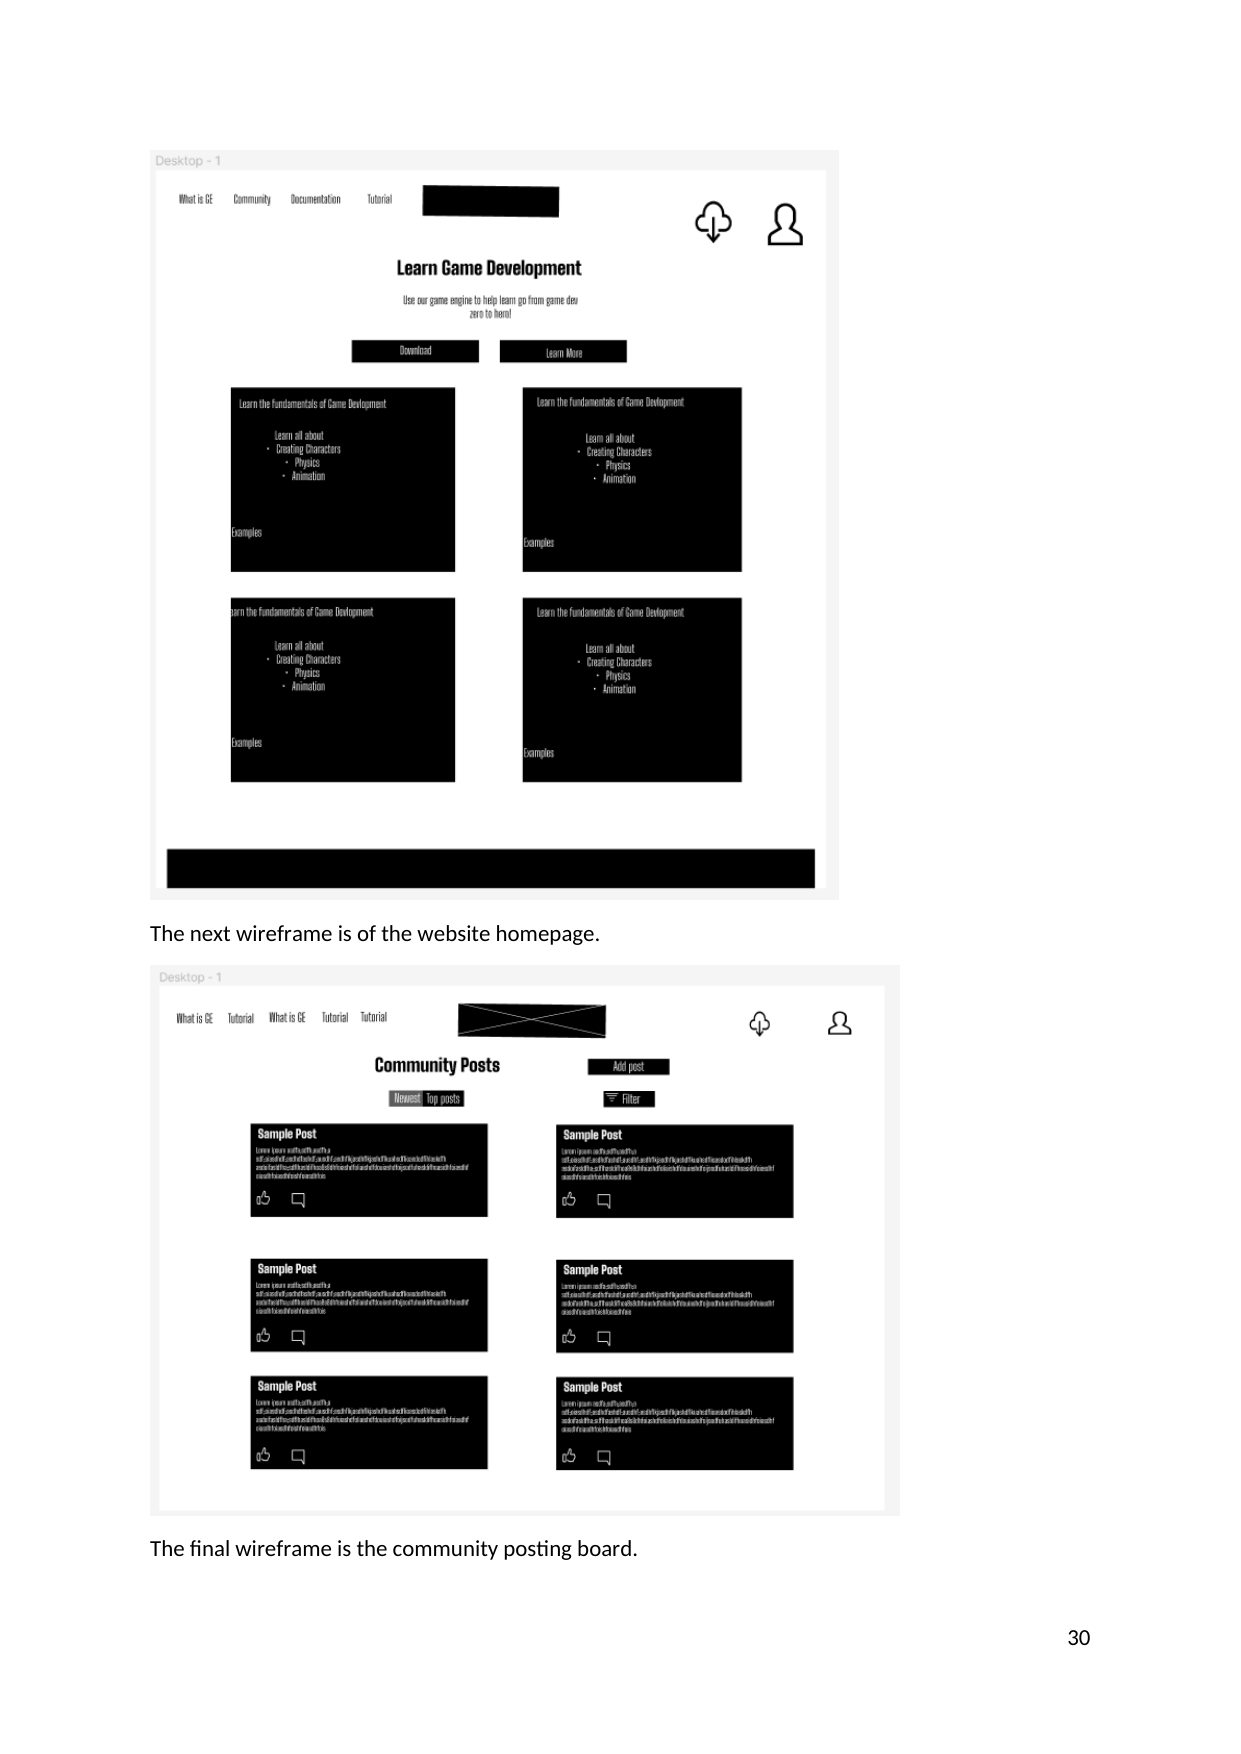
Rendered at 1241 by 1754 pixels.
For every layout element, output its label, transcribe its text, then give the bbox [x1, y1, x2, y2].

picture [150, 965, 901, 1516]
text The next wireframe is of the website homepage. [150, 919, 1090, 947]
picture [150, 150, 839, 900]
text The final wireframe is the community posting board. [150, 1534, 1090, 1563]
